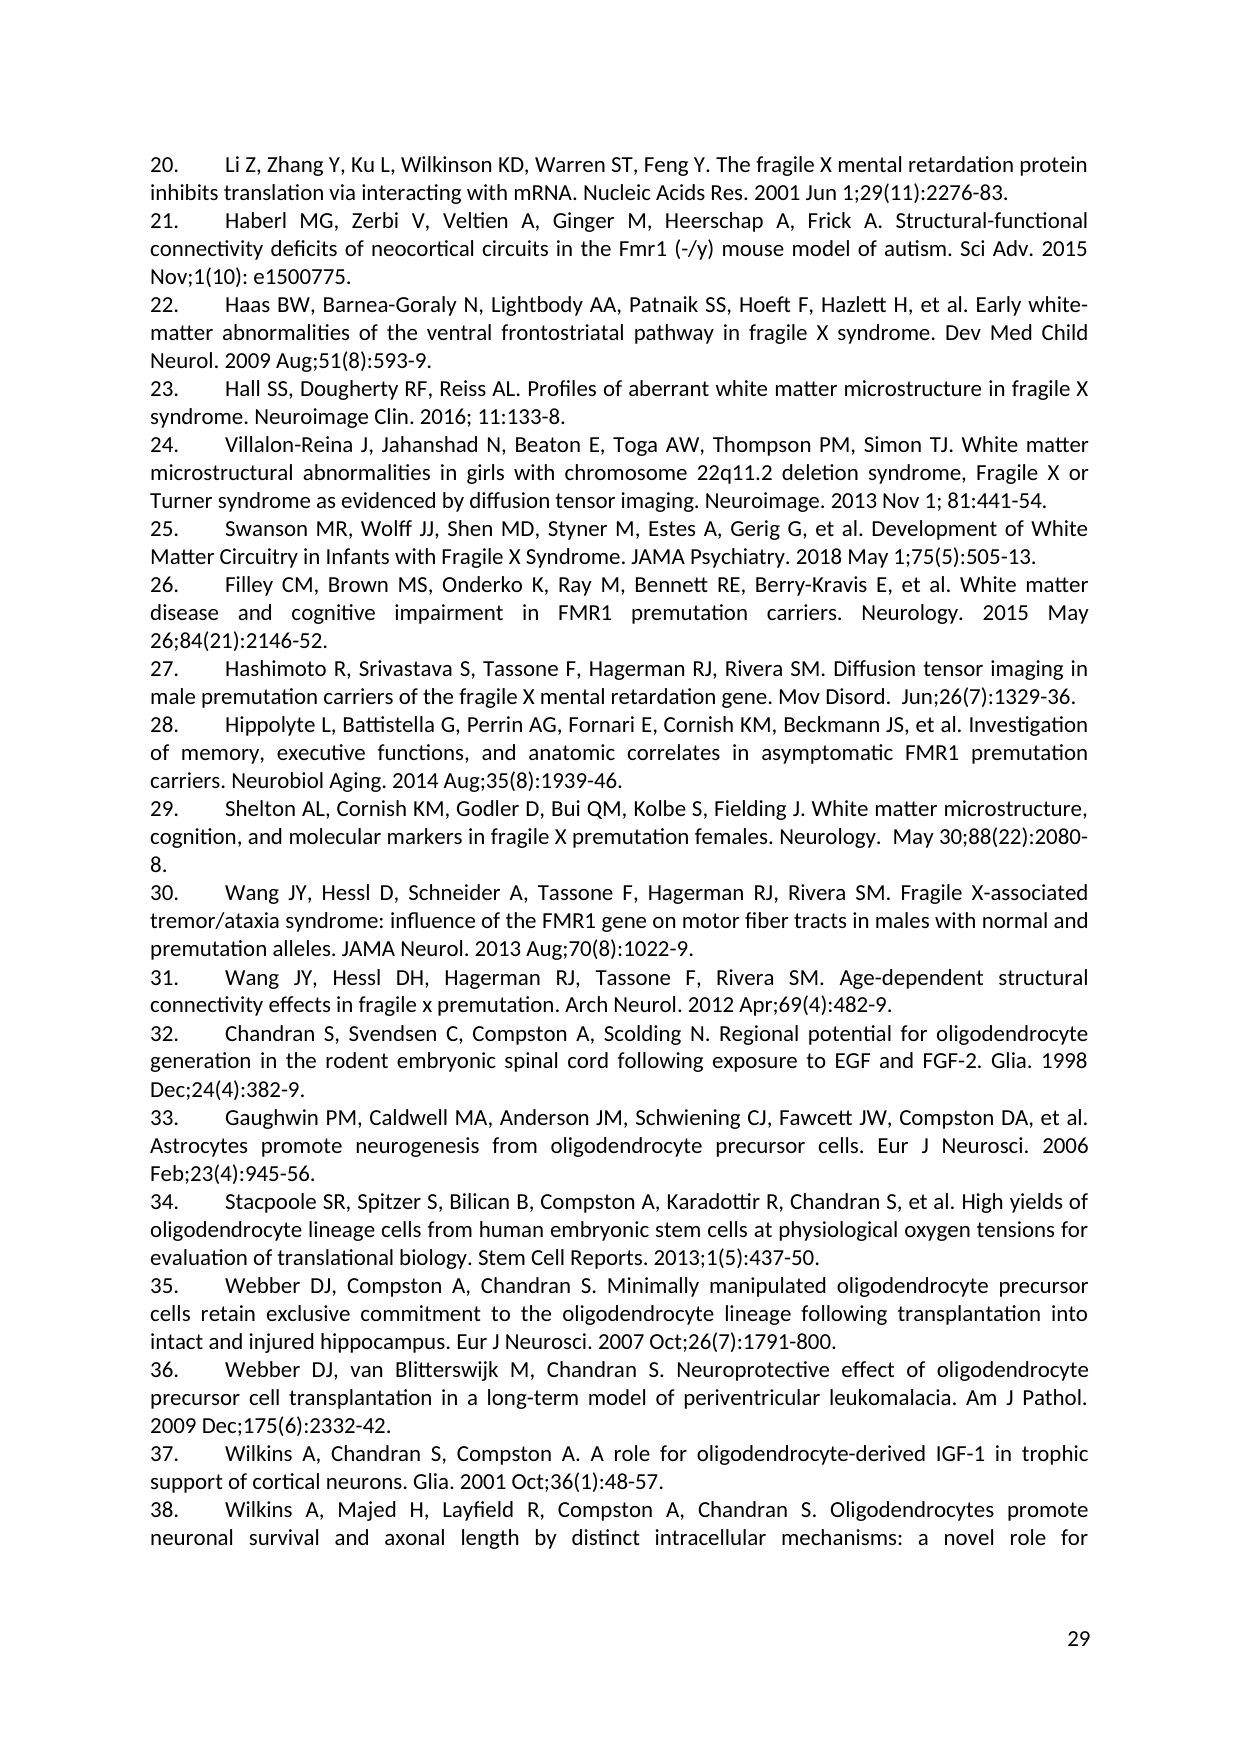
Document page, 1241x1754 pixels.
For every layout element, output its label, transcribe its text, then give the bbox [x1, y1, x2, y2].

text 36. Webber DJ, van Blitterswijk M, Chandran S. Neuroprotective effect of oligodendrocyte precursor cell transplantation in a long-term model of periventricular leukomalacia. Am J Pathol. 2009 Dec;175(6):2332-42. [150, 1355, 1090, 1439]
text 37. Wilkins A, Chandran S, Compston A. A role for oligodendrocyte-derived IGF-1 in trophic support of cortical neurons. Glia. 2001 Oct;36(1):48-57. [150, 1439, 1090, 1495]
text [150, 1495, 1090, 1551]
text 29. Shelton AL, Cornish KM, Godler D, Bui QM, Kolbe S, Fielding J. White matter microstructure, cognition, and molecular markers in fragile X premutation females. Neurology. May 30;88(22):2080-8. [150, 794, 1090, 878]
text 27. Hashimoto R, Srivastava S, Tassone F, Hagerman RJ, Rivera SM. Diffusion tensor imaging in male premutation carriers of the fragile X mental retardation gene. Mov Disord. Jun;26(7):1329-36. [150, 654, 1090, 710]
text 34. Stacpoole SR, Spitzer S, Bilican B, Compston A, Karadottir R, Chandran S, et al. High yields of oligodendrocyte lineage cells from human embryonic stem cells at physiological oxygen tensions for evaluation of translational biology. Stem Cell Reports. 2013;1(5):437-50. [150, 1187, 1090, 1271]
text 26. Filley CM, Brown MS, Onderko K, Ray M, Bennett RE, Berry-Kravis E, et al. White matter disease and cognitive impairment in FMR1 premutation carriers. Neurology. 2015 May 26;84(21):2146-52. [150, 570, 1090, 654]
text 23. Hall SS, Dougherty RF, Reiss AL. Profiles of aberrant white matter microstructure in fragile X syndrome. Neuroimage Clin. 2016; 11:133-8. [150, 374, 1090, 430]
text 25. Swanson MR, Wolff JJ, Shen MD, Styner M, Estes A, Gerig G, et al. Development of White Matter Circuitry in Infants with Fragile X Syndrome. JAMA Psychiatry. 2018 May 1;75(5):505-13. [150, 514, 1090, 570]
text 31. Wang JY, Hessl DH, Hagerman RJ, Tassone F, Rivera SM. Age-dependent structural connectivity effects in fragile x premutation. Arch Neurol. 2012 Apr;69(4):482-9. [150, 963, 1090, 1019]
text 22. Haas BW, Barnea-Goraly N, Lightbody AA, Patnaik SS, Hoeft F, Hazlett H, et al. Early white-matter abnormalities of the ventral frontostriatal pathway in fragile X syndrome. Dev Med Child Neurol. 2009 Aug;51(8):593-9. [150, 290, 1090, 374]
text 32. Chandran S, Svendsen C, Compston A, Scolding N. Regional potential for oligodendrocyte generation in the rodent embryonic spinal cord following exposure to EGF and FGF-2. Glia. 1998 Dec;24(4):382-9. [150, 1019, 1090, 1103]
text 24. Villalon-Reina J, Jahanshad N, Beaton E, Toga AW, Thompson PM, Simon TJ. White matter microstructural abnormalities in girls with chromosome 22q11.2 deletion syndrome, Fragile X or Turner syndrome as evidenced by diffusion tensor imaging. Neuroimage. 2013 Nov 1; 81:441-54. [150, 430, 1090, 514]
text 33. Gaughwin PM, Caldwell MA, Anderson JM, Schwiening CJ, Fawcett JW, Compston DA, et al. Astrocytes promote neurogenesis from oligodendrocyte precursor cells. Eur J Neurosci. 2006 Feb;23(4):945-56. [150, 1103, 1090, 1187]
text 35. Webber DJ, Compston A, Chandran S. Minimally manipulated oligodendrocyte precursor cells retain exclusive commitment to the oligodendrocyte lineage following transplantation into intact and injured hippocampus. Eur J Neurosci. 2007 Oct;26(7):1791-800. [150, 1271, 1090, 1355]
text 20. Li Z, Zhang Y, Ku L, Wilkinson KD, Warren ST, Feng Y. The fragile X mental retardation protein inhibits translation via interacting with mRNA. Nucleic Acids Res. 2001 Jun 1;29(11):2276-83. [150, 150, 1090, 206]
text 30. Wang JY, Hessl D, Schneider A, Tassone F, Hagerman RJ, Rivera SM. Fragile X-associated tremor/ataxia syndrome: influence of the FMR1 gene on motor fiber tracts in males with normal and premutation alleles. JAMA Neurol. 2013 Aug;70(8):1022-9. [150, 878, 1090, 963]
text 28. Hippolyte L, Battistella G, Perrin AG, Fornari E, Cornish KM, Beckmann JS, et al. Investigation of memory, executive functions, and anatomic correlates in asymptomatic FMR1 premutation carriers. Neurobiol Aging. 2014 Aug;35(8):1939-46. [150, 710, 1090, 794]
text 21. Haberl MG, Zerbi V, Veltien A, Ginger M, Heerschap A, Frick A. Structural-functional connectivity deficits of neocortical circuits in the Fmr1 (-/y) mouse model of autism. Sci Adv. 2015 Nov;1(10): e1500775. [150, 206, 1090, 290]
